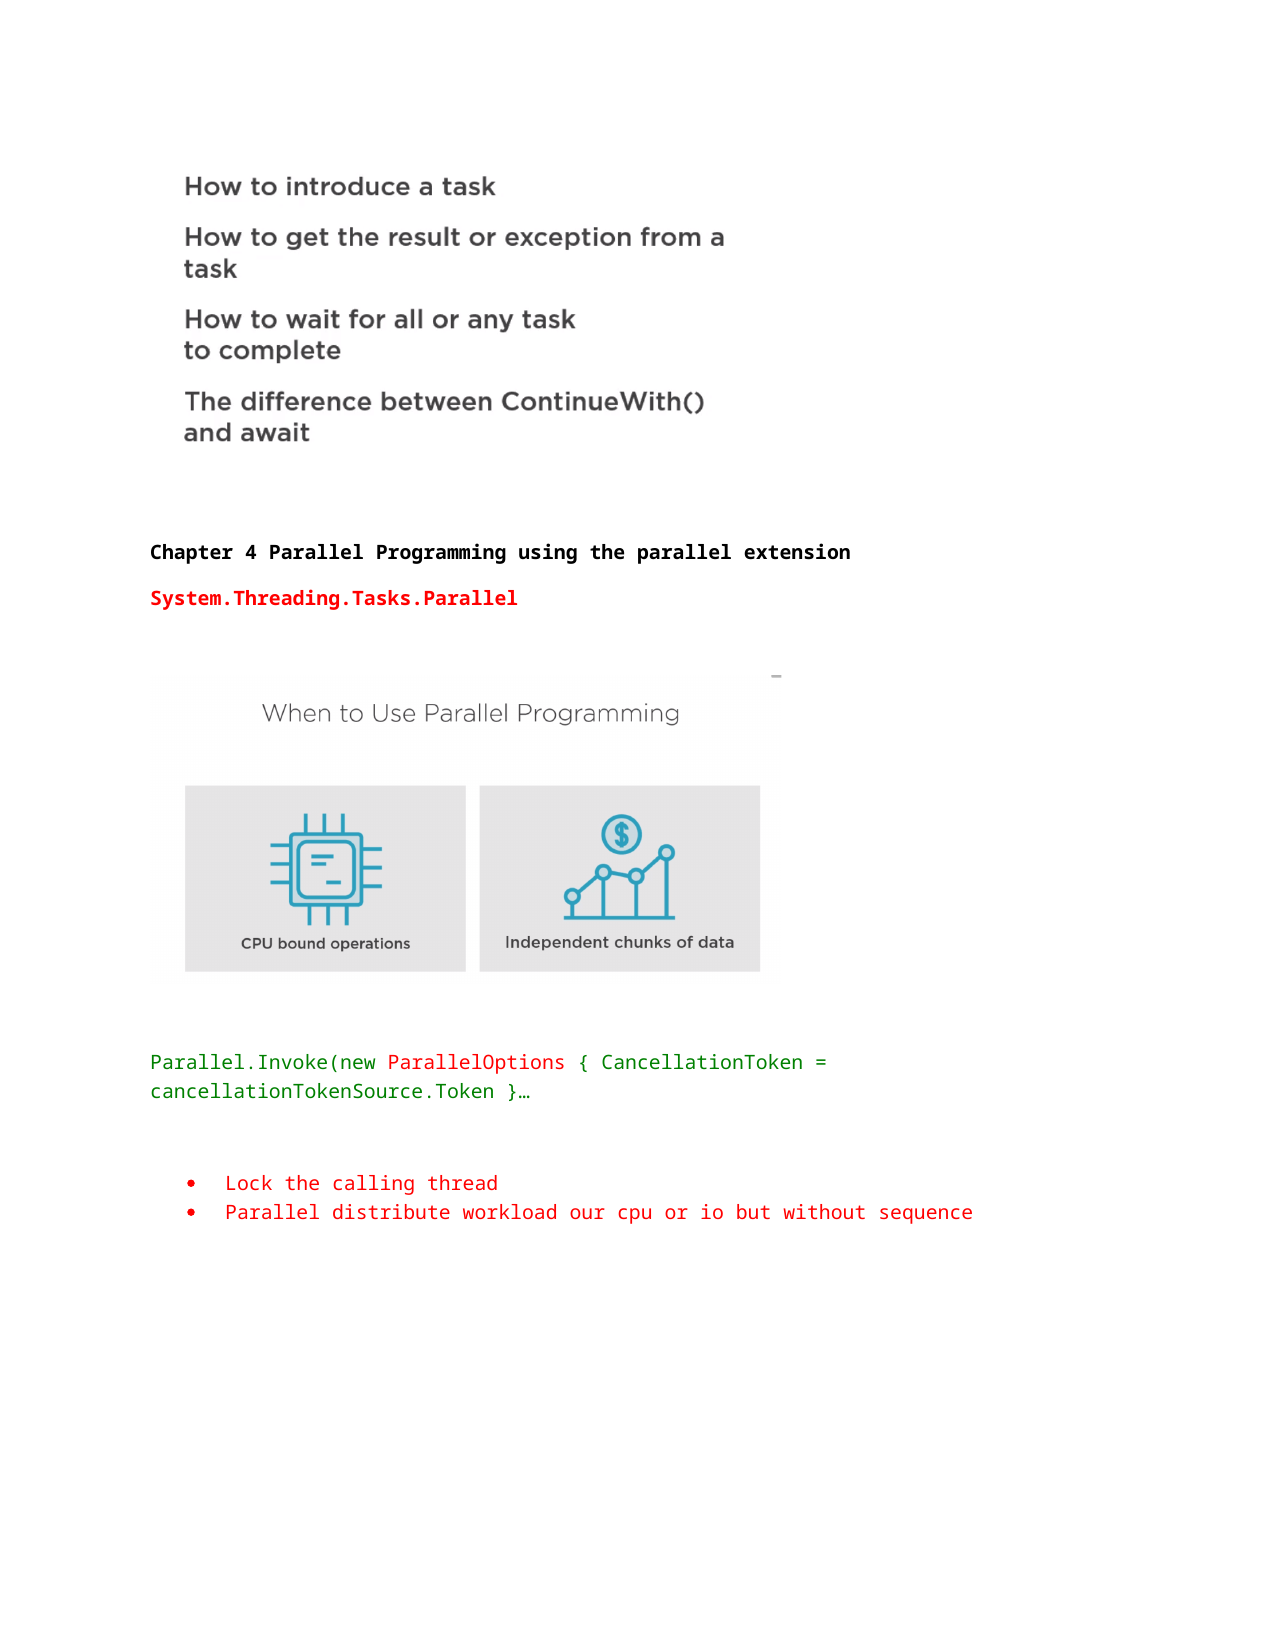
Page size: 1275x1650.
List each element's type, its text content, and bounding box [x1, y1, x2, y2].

list Parallel distribute workload our cpu or io but without sequence [187, 1198, 1125, 1225]
text Parallel.Invoke(new ParallelOptions { CancellationToken = cancellationTokenSource.Token }… [150, 1048, 1125, 1104]
picture [150, 150, 739, 474]
picture [150, 675, 782, 984]
text Chapter 4 Parallel Programming using the parallel extension [150, 538, 1125, 565]
list Lock the calling thread [187, 1169, 1125, 1196]
text System.Threading.Tasks.Parallel [150, 584, 1125, 611]
